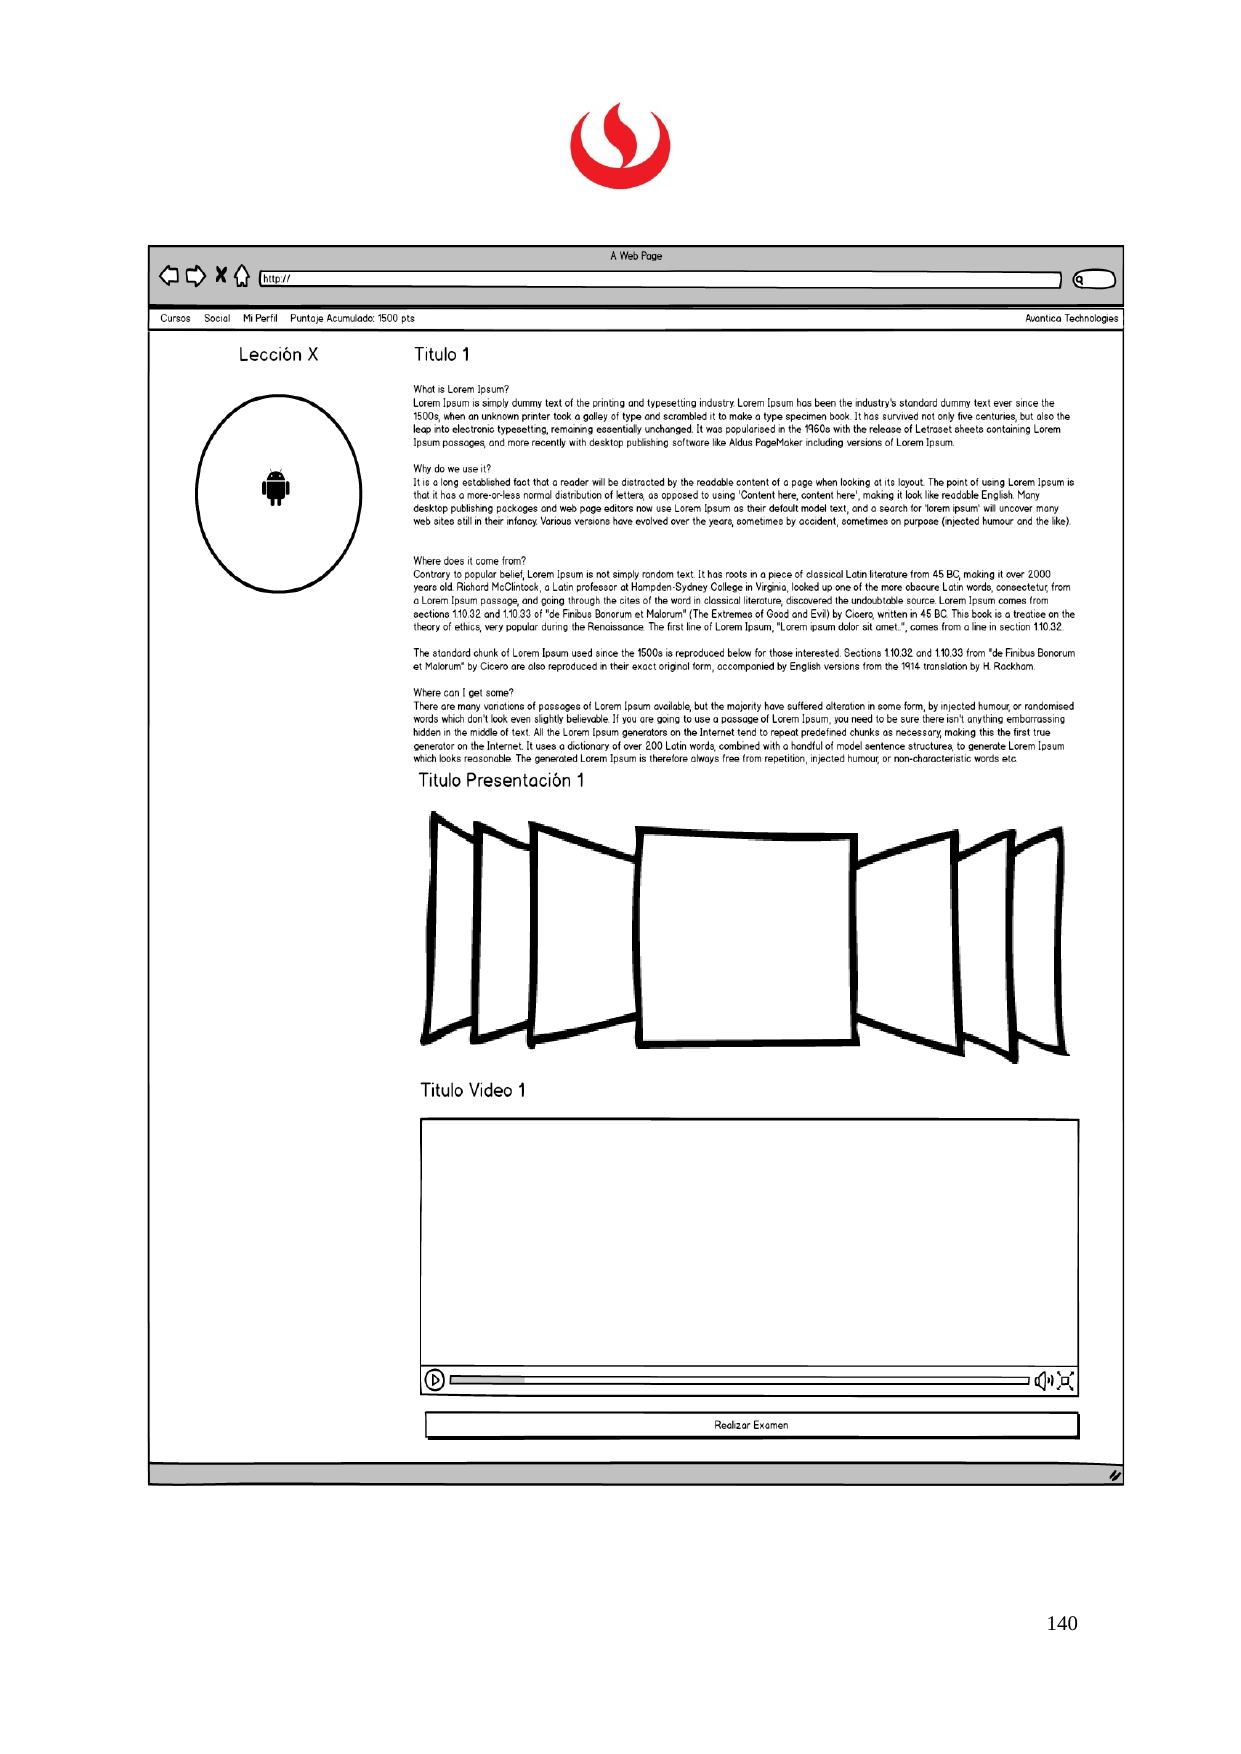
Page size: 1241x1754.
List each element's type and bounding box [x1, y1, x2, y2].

picture [497, 70, 744, 221]
picture [147, 245, 1125, 1486]
